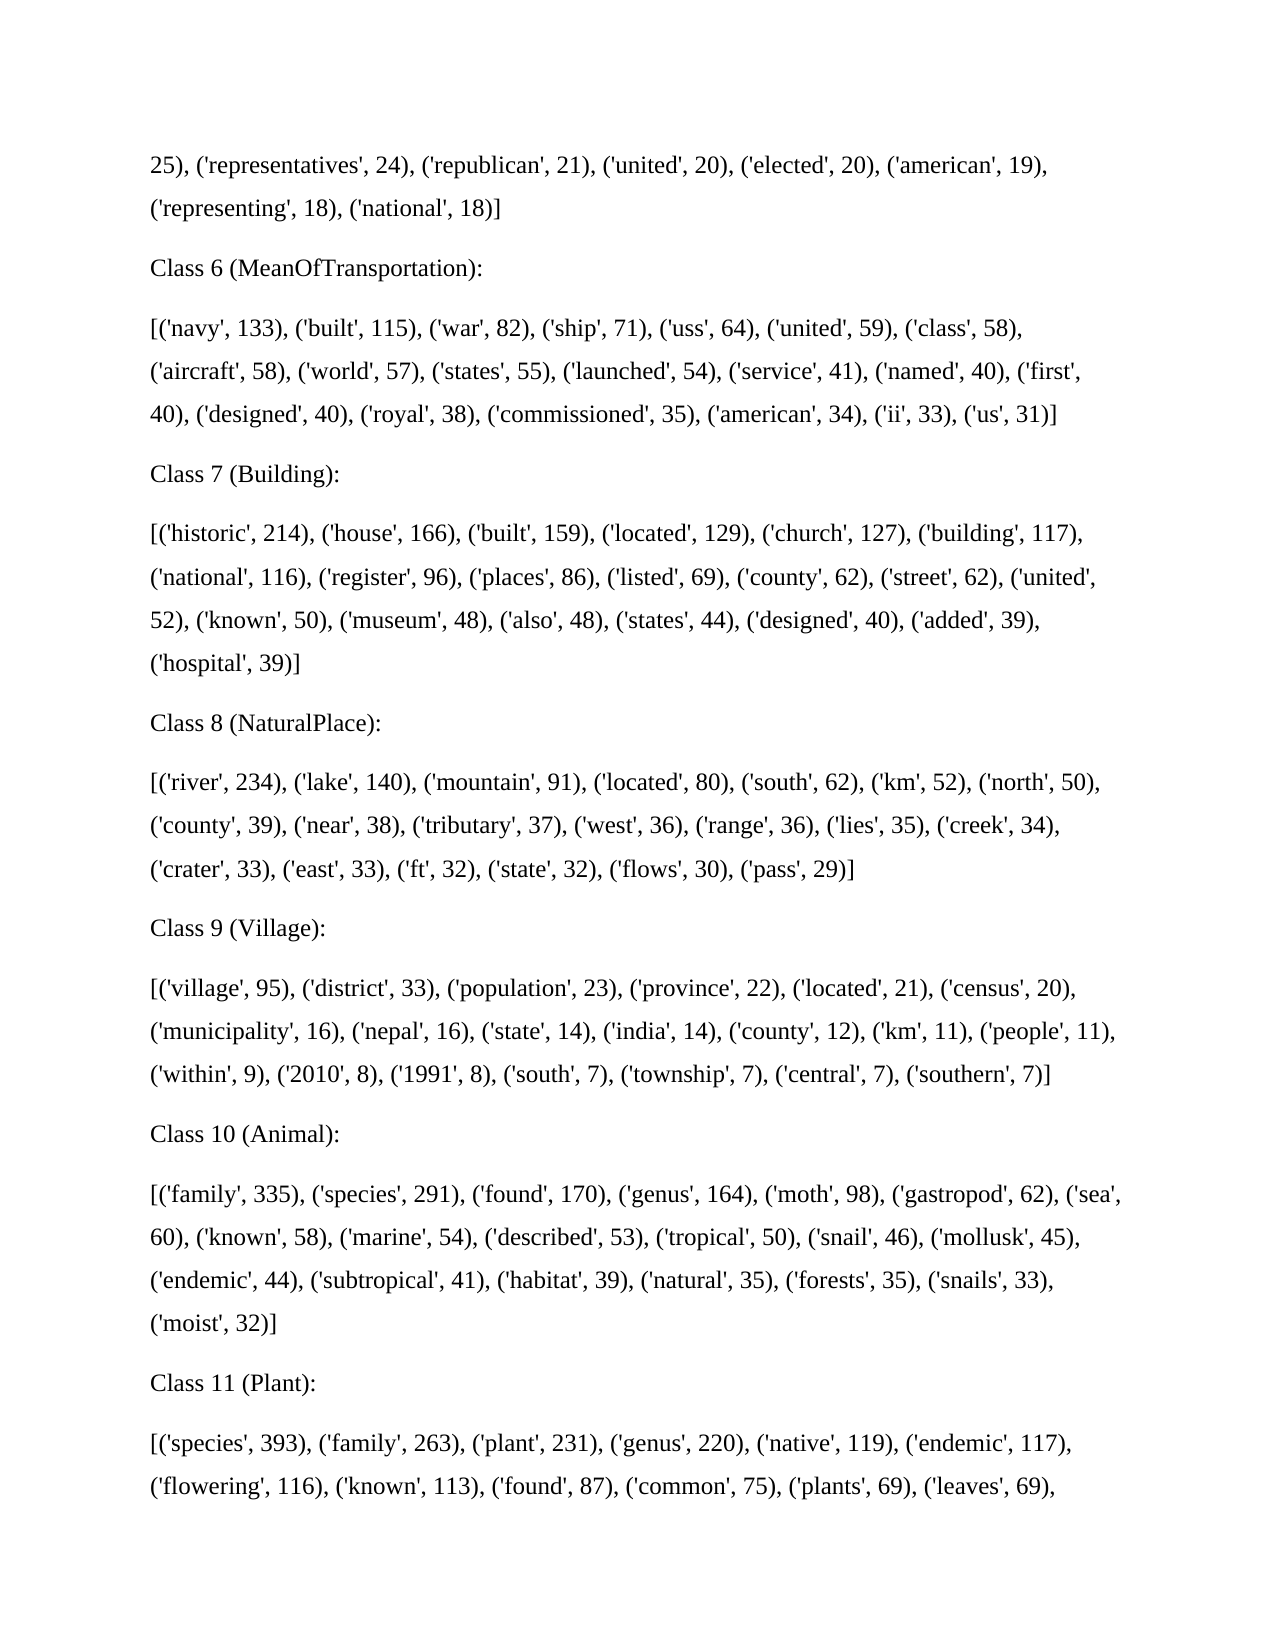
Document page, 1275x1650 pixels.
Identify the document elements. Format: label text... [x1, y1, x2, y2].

text [('river', 234), ('lake', 140), ('mountain', 91), ('located', 80), ('south', 62), ('km', 52), ('north', 50), ('county', 39), ('near', 38), ('tributary', 37), ('west', 36), ('range', 36), ('lies', 35), ('creek', 34), ('crater', 33), ('east', 33), ('ft', 32), ('state', 32), ('flows', 30), ('pass', 29)] [150, 767, 1125, 882]
text [('navy', 133), ('built', 115), ('war', 82), ('ship', 71), ('uss', 64), ('united', 59), ('class', 58), ('aircraft', 58), ('world', 57), ('states', 55), ('launched', 54), ('service', 41), ('named', 40), ('first', 40), ('designed', 40), ('royal', 38), ('commissioned', 35), ('american', 34), ('ii', 33), ('us', 31)] [150, 313, 1125, 428]
text Class 7 (Building): [150, 459, 1125, 487]
text Class 8 (NaturalPlace): [150, 708, 1125, 736]
text Class 9 (Village): [150, 913, 1125, 942]
text [('village', 95), ('district', 33), ('population', 23), ('province', 22), ('located', 21), ('census', 20), ('municipality', 16), ('nepal', 16), ('state', 14), ('india', 14), ('county', 12), ('km', 11), ('people', 11), ('within', 9), ('2010', 8), ('1991', 8), ('south', 7), ('township', 7), ('central', 7), ('southern', 7)] [150, 973, 1125, 1088]
text Class 10 (Animal): [150, 1119, 1125, 1148]
text [('family', 335), ('species', 291), ('found', 170), ('genus', 164), ('moth', 98), ('gastropod', 62), ('sea', 60), ('known', 58), ('marine', 54), ('described', 53), ('tropical', 50), ('snail', 46), ('mollusk', 45), ('endemic', 44), ('subtropical', 41), ('habitat', 39), ('natural', 35), ('forests', 35), ('snails', 33), ('moist', 32)] [150, 1179, 1125, 1337]
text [150, 1428, 1125, 1500]
text [('historic', 214), ('house', 166), ('built', 159), ('located', 129), ('church', 127), ('building', 117), ('national', 116), ('register', 96), ('places', 86), ('listed', 69), ('county', 62), ('street', 62), ('united', 52), ('known', 50), ('museum', 48), ('also', 48), ('states', 44), ('designed', 40), ('added', 39), ('hospital', 39)] [150, 518, 1125, 677]
text Class 11 (Plant): [150, 1368, 1125, 1397]
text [150, 150, 1125, 222]
text Class 6 (MeanOfTransportation): [150, 253, 1125, 282]
